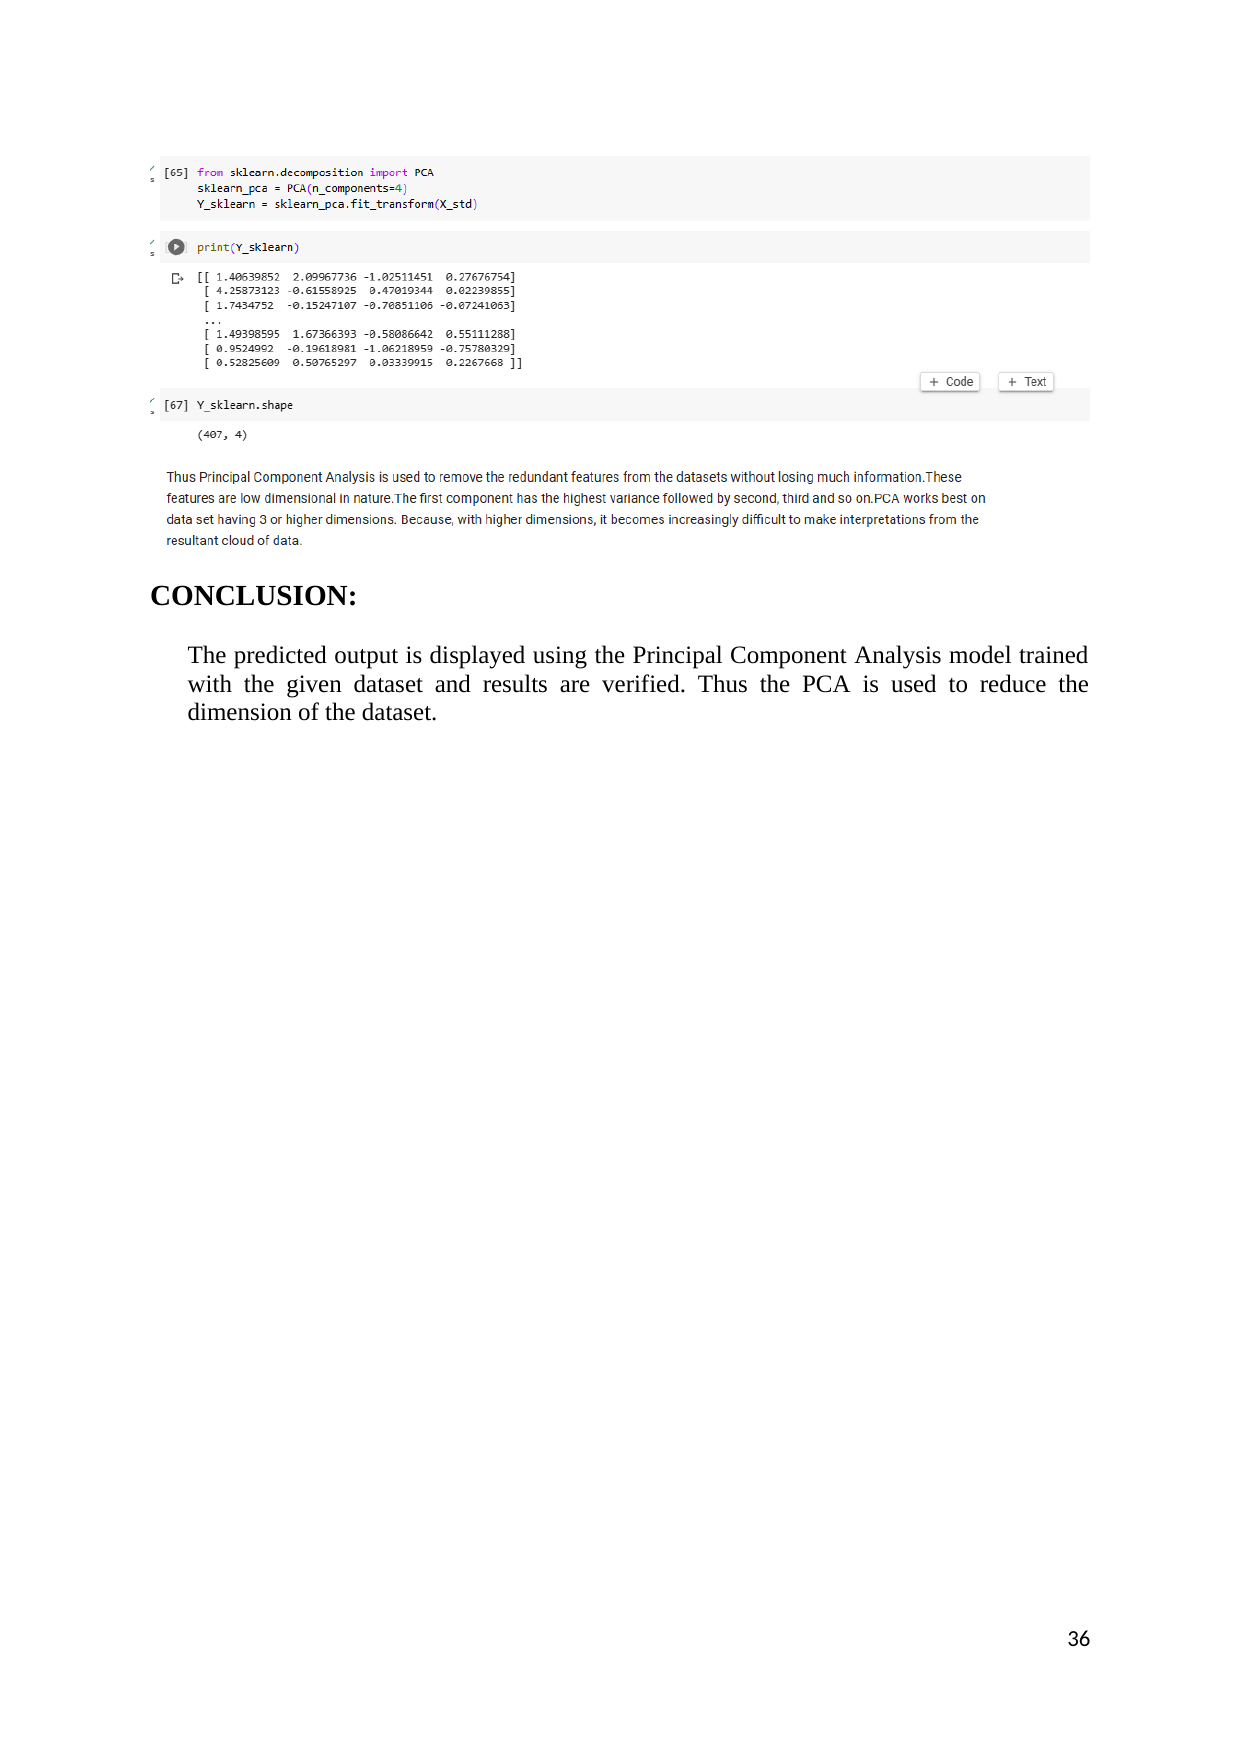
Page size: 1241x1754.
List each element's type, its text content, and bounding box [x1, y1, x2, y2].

text CONCLUSION: [150, 578, 1090, 611]
picture [150, 150, 1091, 578]
text The predicted output is displayed using the Principal Component Analysis model trained with the given dataset and results are verified. Thus the PCA is used to reduce the dimension of the dataset. [187, 640, 1090, 726]
